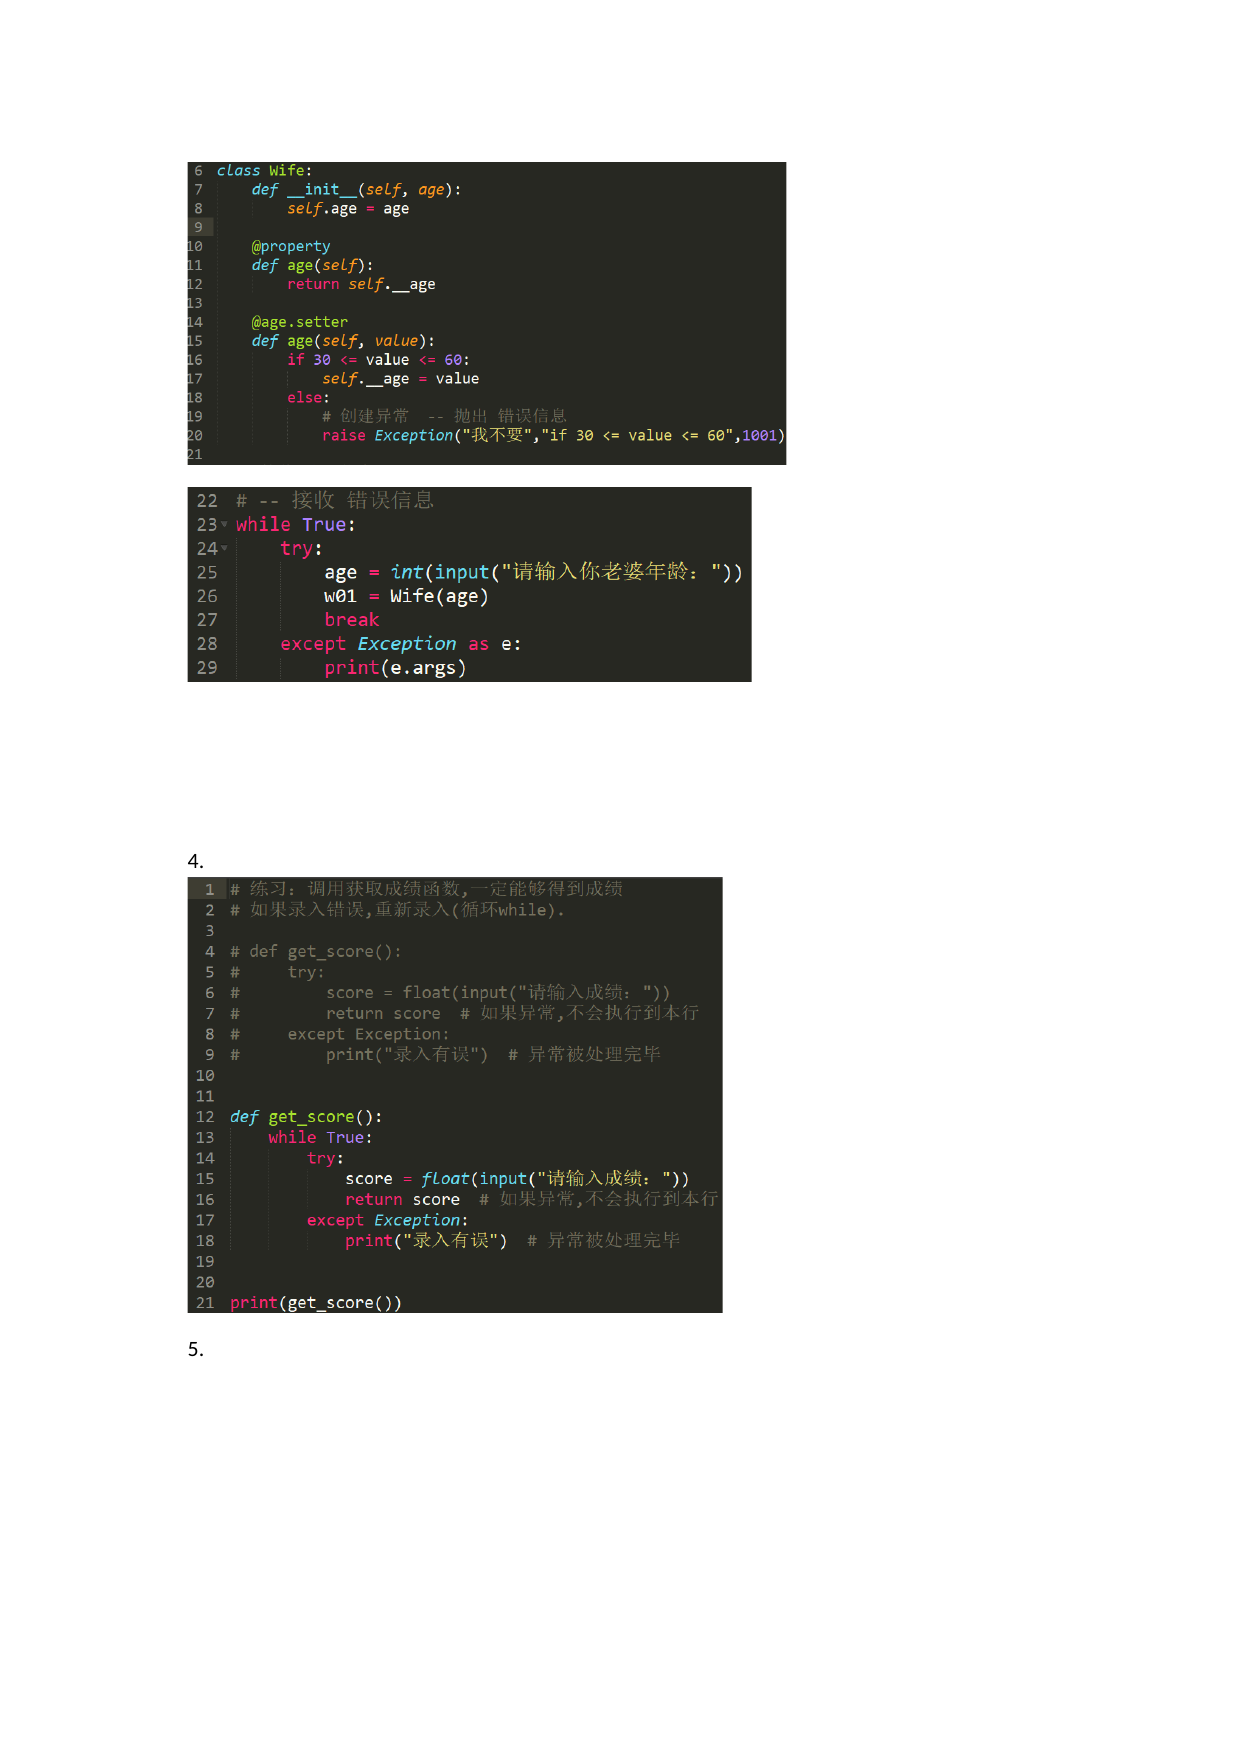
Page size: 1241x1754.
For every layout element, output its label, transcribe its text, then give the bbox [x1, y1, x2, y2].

picture [187, 162, 787, 465]
text 4. [187, 844, 1053, 877]
text 5. [187, 1332, 1053, 1364]
picture [187, 877, 723, 1313]
picture [187, 487, 752, 682]
